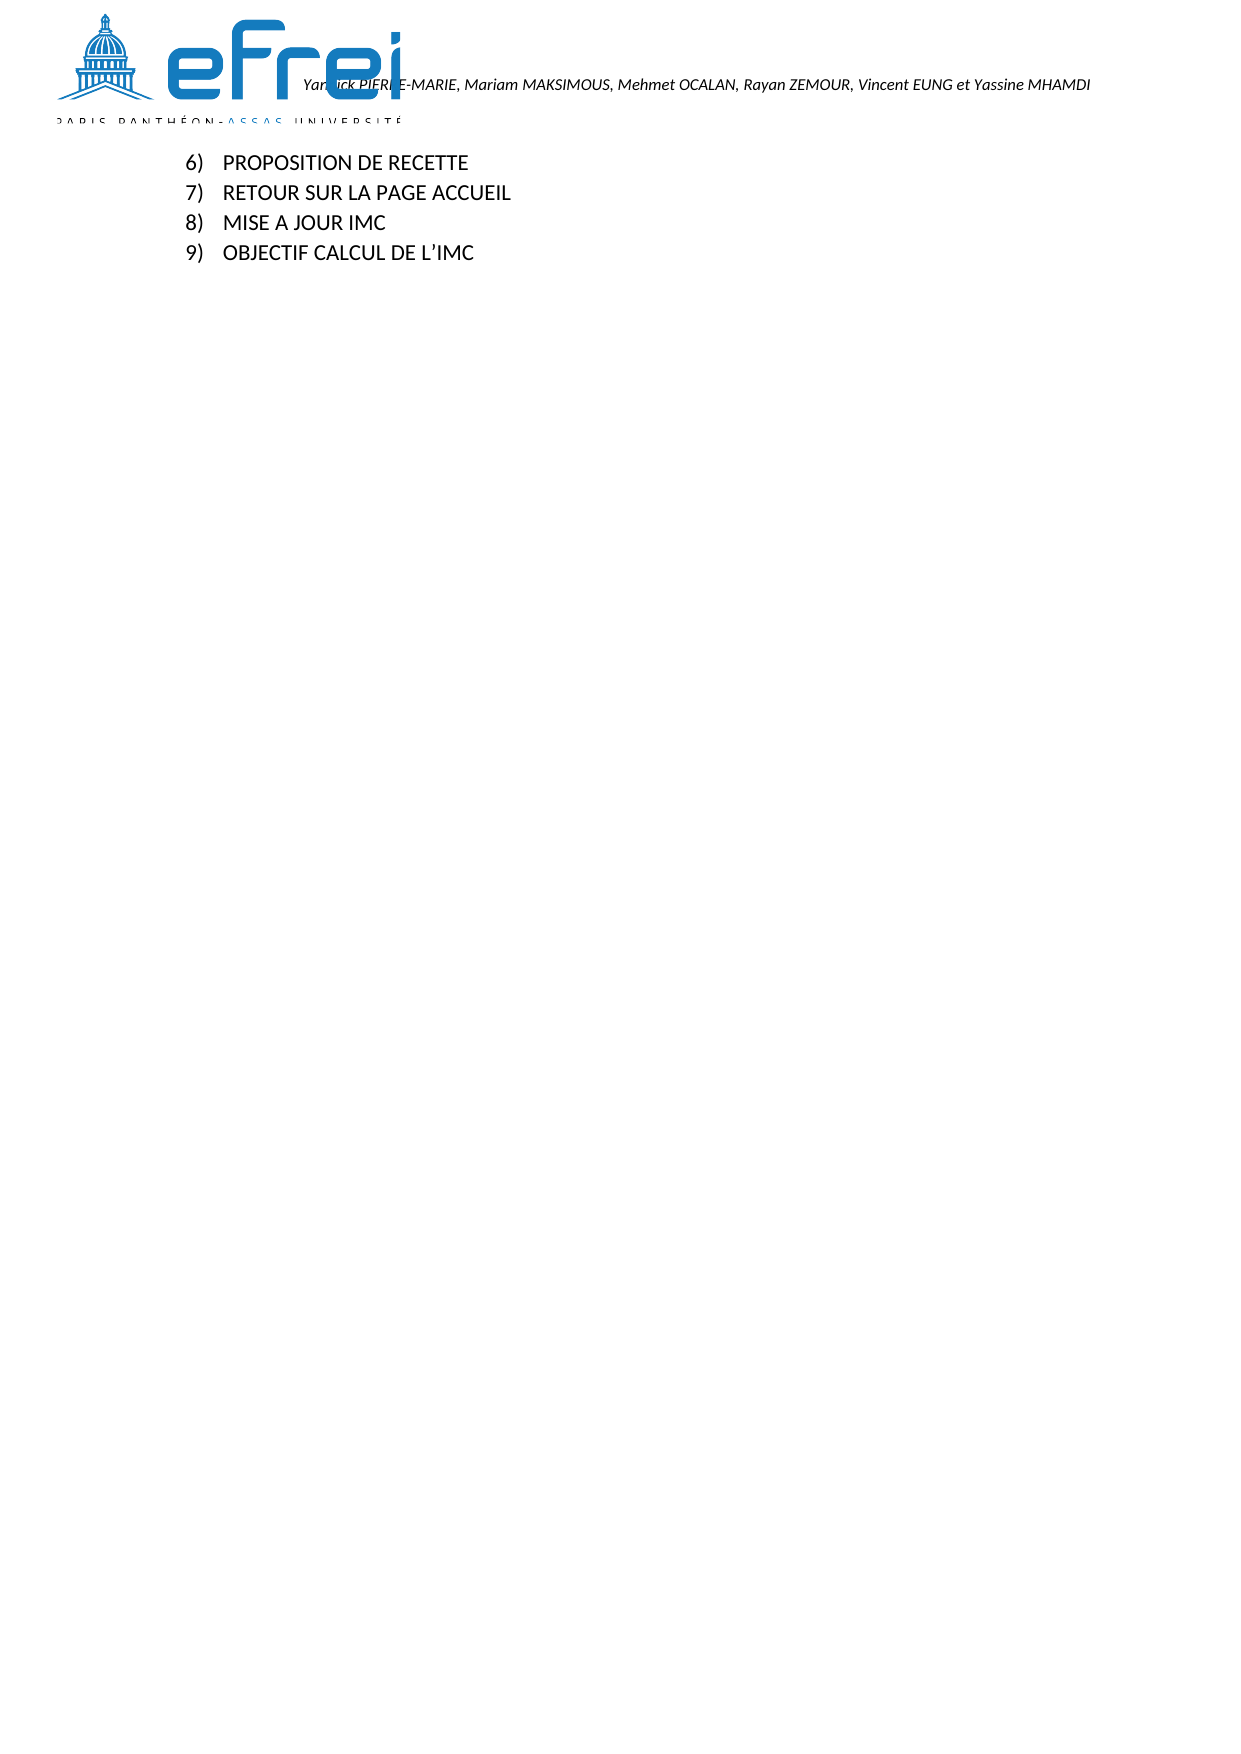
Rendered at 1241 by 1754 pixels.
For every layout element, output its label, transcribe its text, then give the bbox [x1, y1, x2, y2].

list RETOUR SUR LA PAGE ACCUEIL [185, 178, 1093, 206]
list OBJECTIF CALCUL DE L’IMC [185, 238, 1093, 266]
list PROPOSITION DE RECETTE [185, 148, 1093, 176]
picture [56, 13, 400, 123]
list MISE A JOUR IMC [185, 208, 1093, 236]
